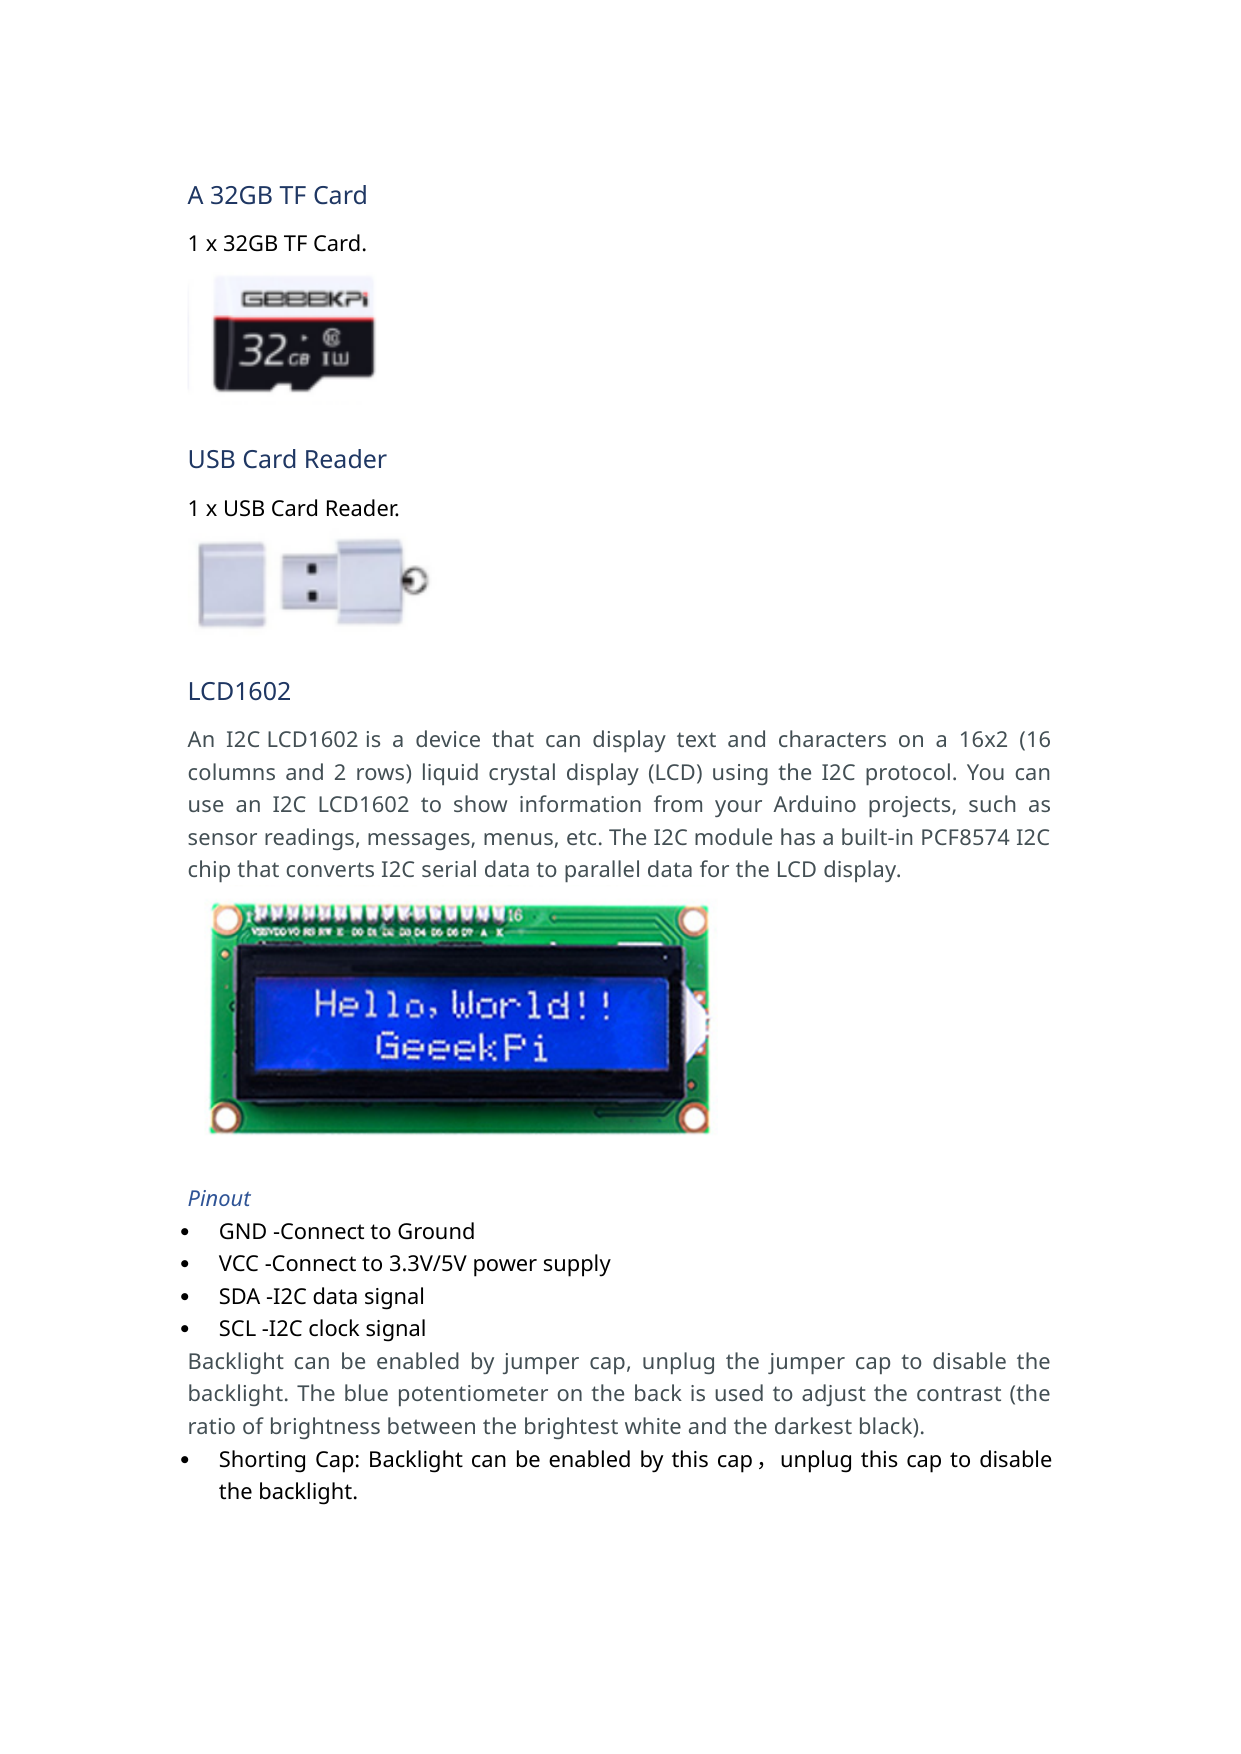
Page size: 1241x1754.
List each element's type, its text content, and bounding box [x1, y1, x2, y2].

subtitle A 32GB TF Card [187, 162, 1053, 227]
picture [187, 885, 733, 1156]
list SDA -I2C data signal [181, 1279, 1053, 1312]
text An I2C LCD1602 is a device that can display text and characters on a 16x2 (16 columns and 2 rows) liquid crystal display (LCD) using the I2C protocol. You can use an I2C LCD1602 to show information from your Arduino projects, such as sensor readings, messages, menus, etc. The I2C module has a built-in PCF8574 I2C chip that converts I2C serial data to parallel data for the LCD display. [187, 723, 1053, 885]
picture [187, 259, 391, 405]
list GND -Connect to Ground [181, 1214, 1053, 1247]
text 1 x 32GB TF Card. [187, 227, 1053, 259]
list SCL -I2C clock signal [181, 1312, 1053, 1344]
subtitle LCD1602 [187, 658, 1053, 723]
subtitle Pinout [187, 1182, 1053, 1214]
picture [187, 523, 439, 651]
list VCC -Connect to 3.3V/5V power supply [181, 1247, 1053, 1279]
text 1 x USB Card Reader. [187, 491, 1053, 524]
list Shorting Cap: Backlight can be enabled by this cap，unplug this cap to disable the backlight. [181, 1442, 1053, 1507]
text Backlight can be enabled by jumper cap, unplug the jumper cap to disable the backlight. The blue potentiometer on the back is used to adjust the contrast (the ratio of brightness between the brightest white and the darkest black). [187, 1344, 1053, 1442]
subtitle USB Card Reader [187, 426, 1053, 491]
